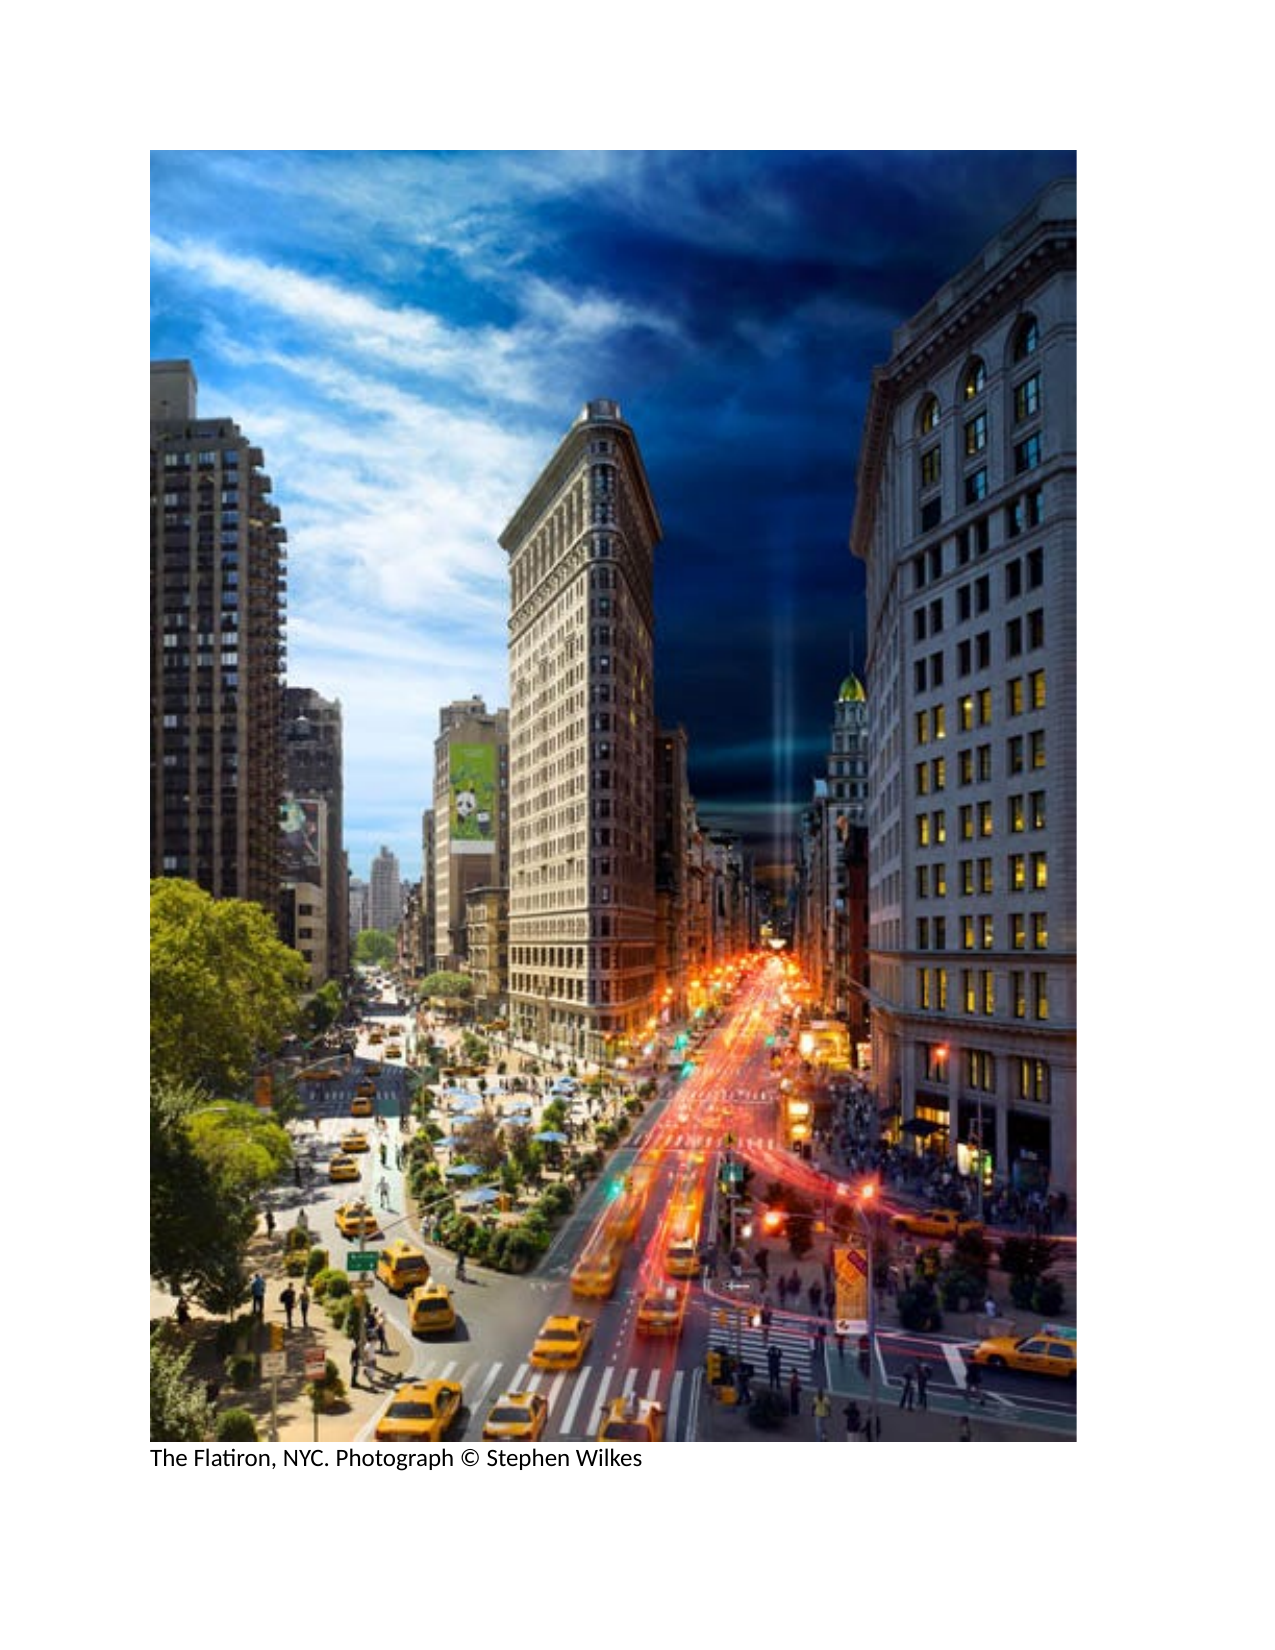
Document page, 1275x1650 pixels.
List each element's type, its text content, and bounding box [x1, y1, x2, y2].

text The Flatiron, NYC. Photograph © Stephen Wilkes [150, 1442, 1125, 1472]
picture [150, 150, 1077, 1442]
